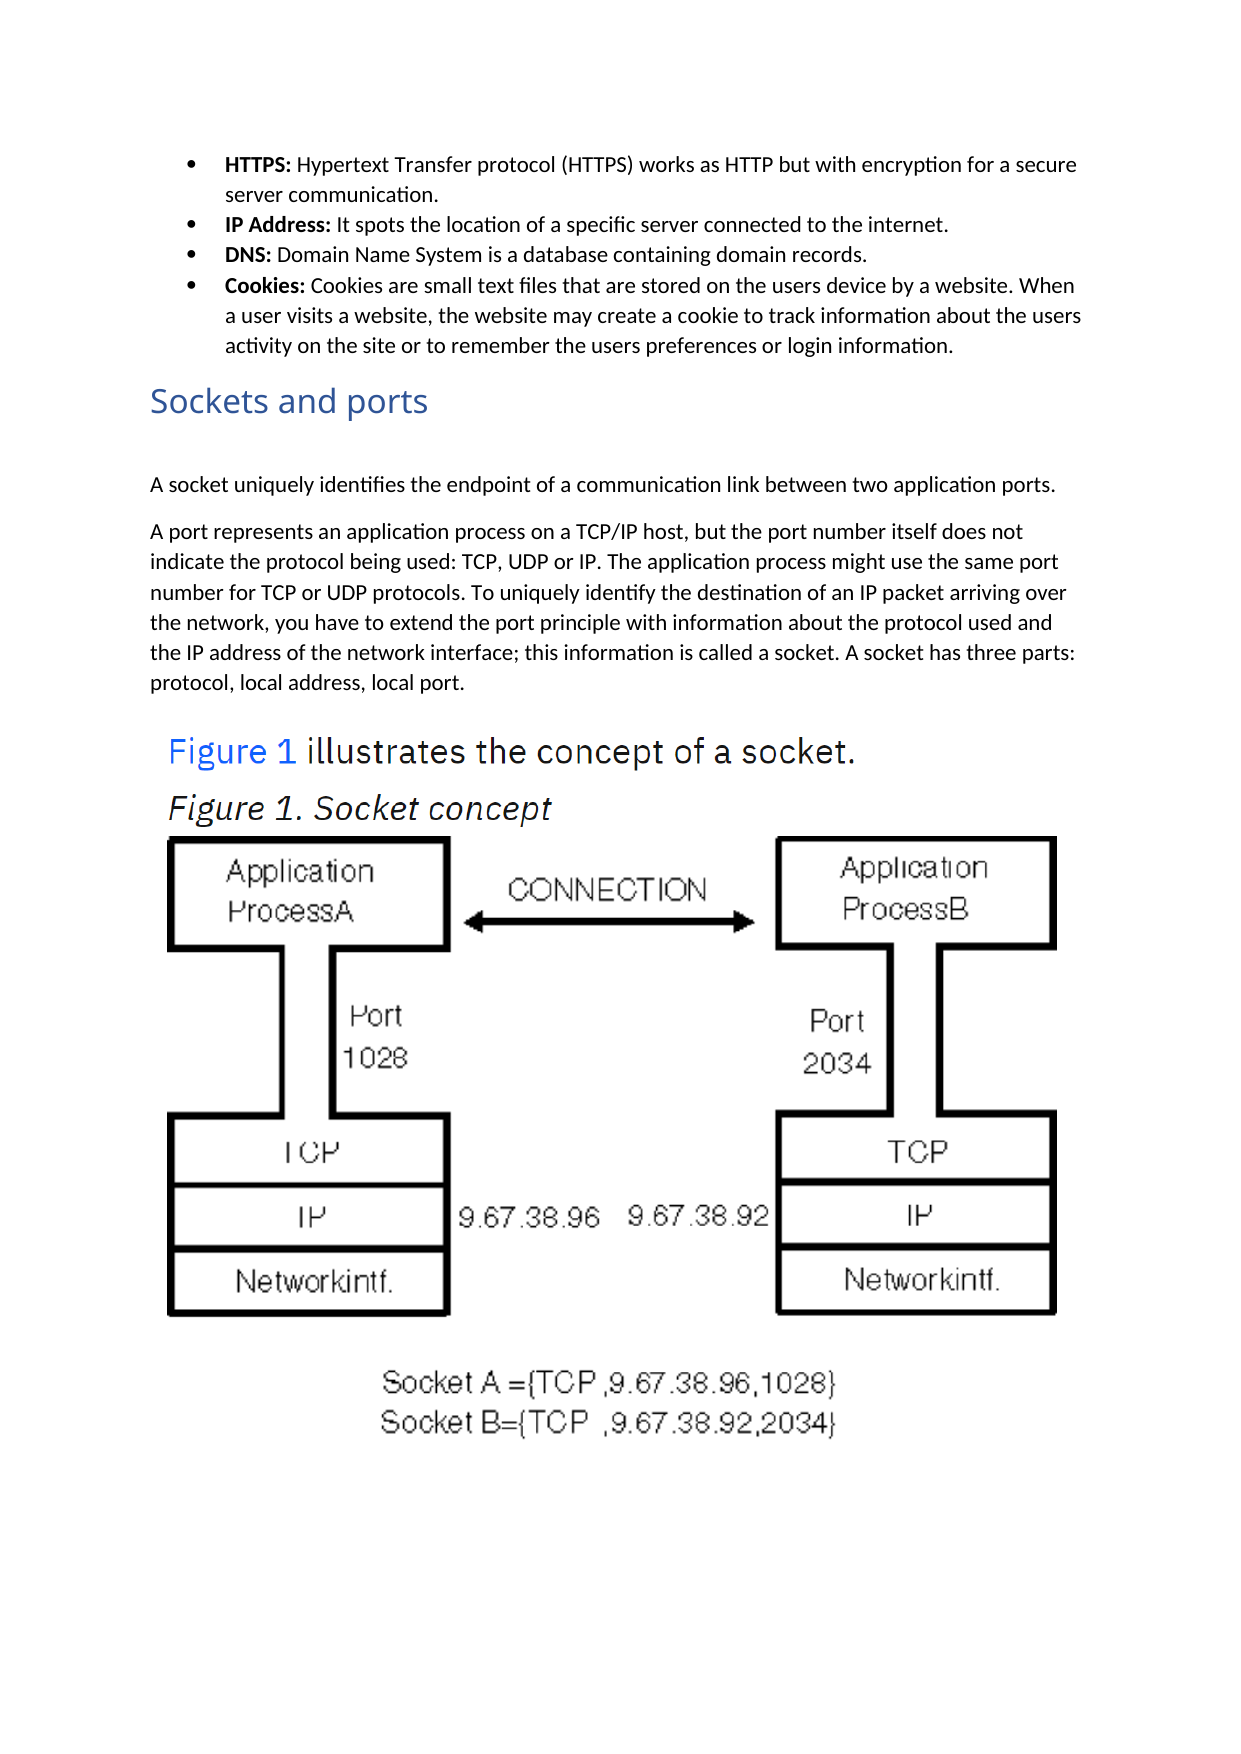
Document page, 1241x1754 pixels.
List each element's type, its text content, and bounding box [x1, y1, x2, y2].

list DNS: Domain Name System is a database containing domain records. [187, 241, 1090, 269]
text A port represents an application process on a TCP/IP host, but the port number itself does not indicate the protocol being used: TCP, UDP or IP. The application process might use the same port number for TCP or UDP protocols. To uniquely identify the destination of an IP packet arriving over the network, you have to extend the port principle with information about the protocol used and the IP address of the network interface; this information is called a socket. A socket has three parts: protocol, local address, local port. [150, 517, 1090, 696]
list Cookies: Cookies are small text files that are stored on the users device by a website. When a user visits a website, the website may create a cookie to track information about the users activity on the site or to remember the users preferences or login information. [187, 271, 1090, 359]
subtitle Sockets and ports [150, 378, 1090, 423]
text A socket uniquely identifies the endpoint of a communication link between two application ports. [150, 470, 1090, 498]
list HTTPS: Hypertext Transfer protocol (HTTPS) works as HTTP but with encryption for a secure server communication. [187, 150, 1090, 208]
picture [150, 715, 1091, 1450]
list IP Address: It spots the location of a specific server connected to the internet. [187, 210, 1090, 238]
